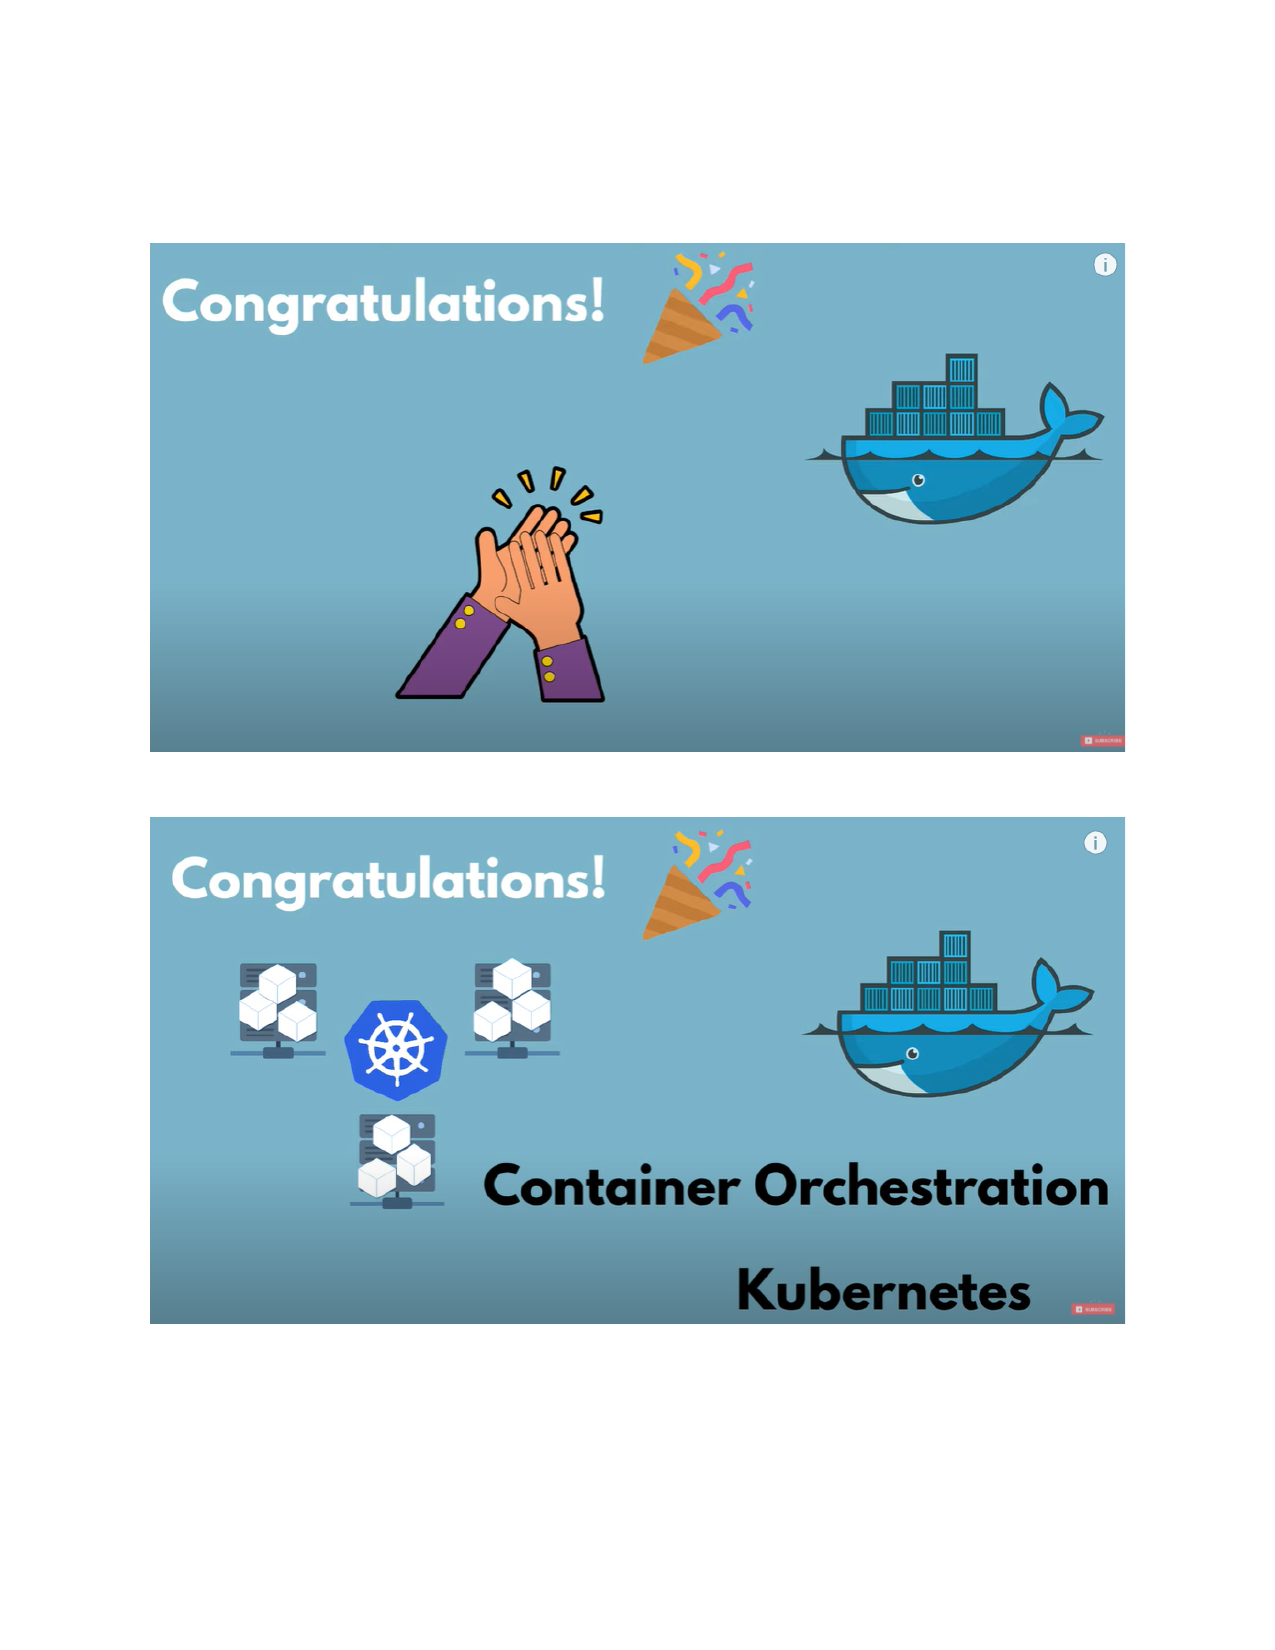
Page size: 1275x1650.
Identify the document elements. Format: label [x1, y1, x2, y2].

picture [150, 243, 1125, 752]
picture [150, 817, 1125, 1324]
